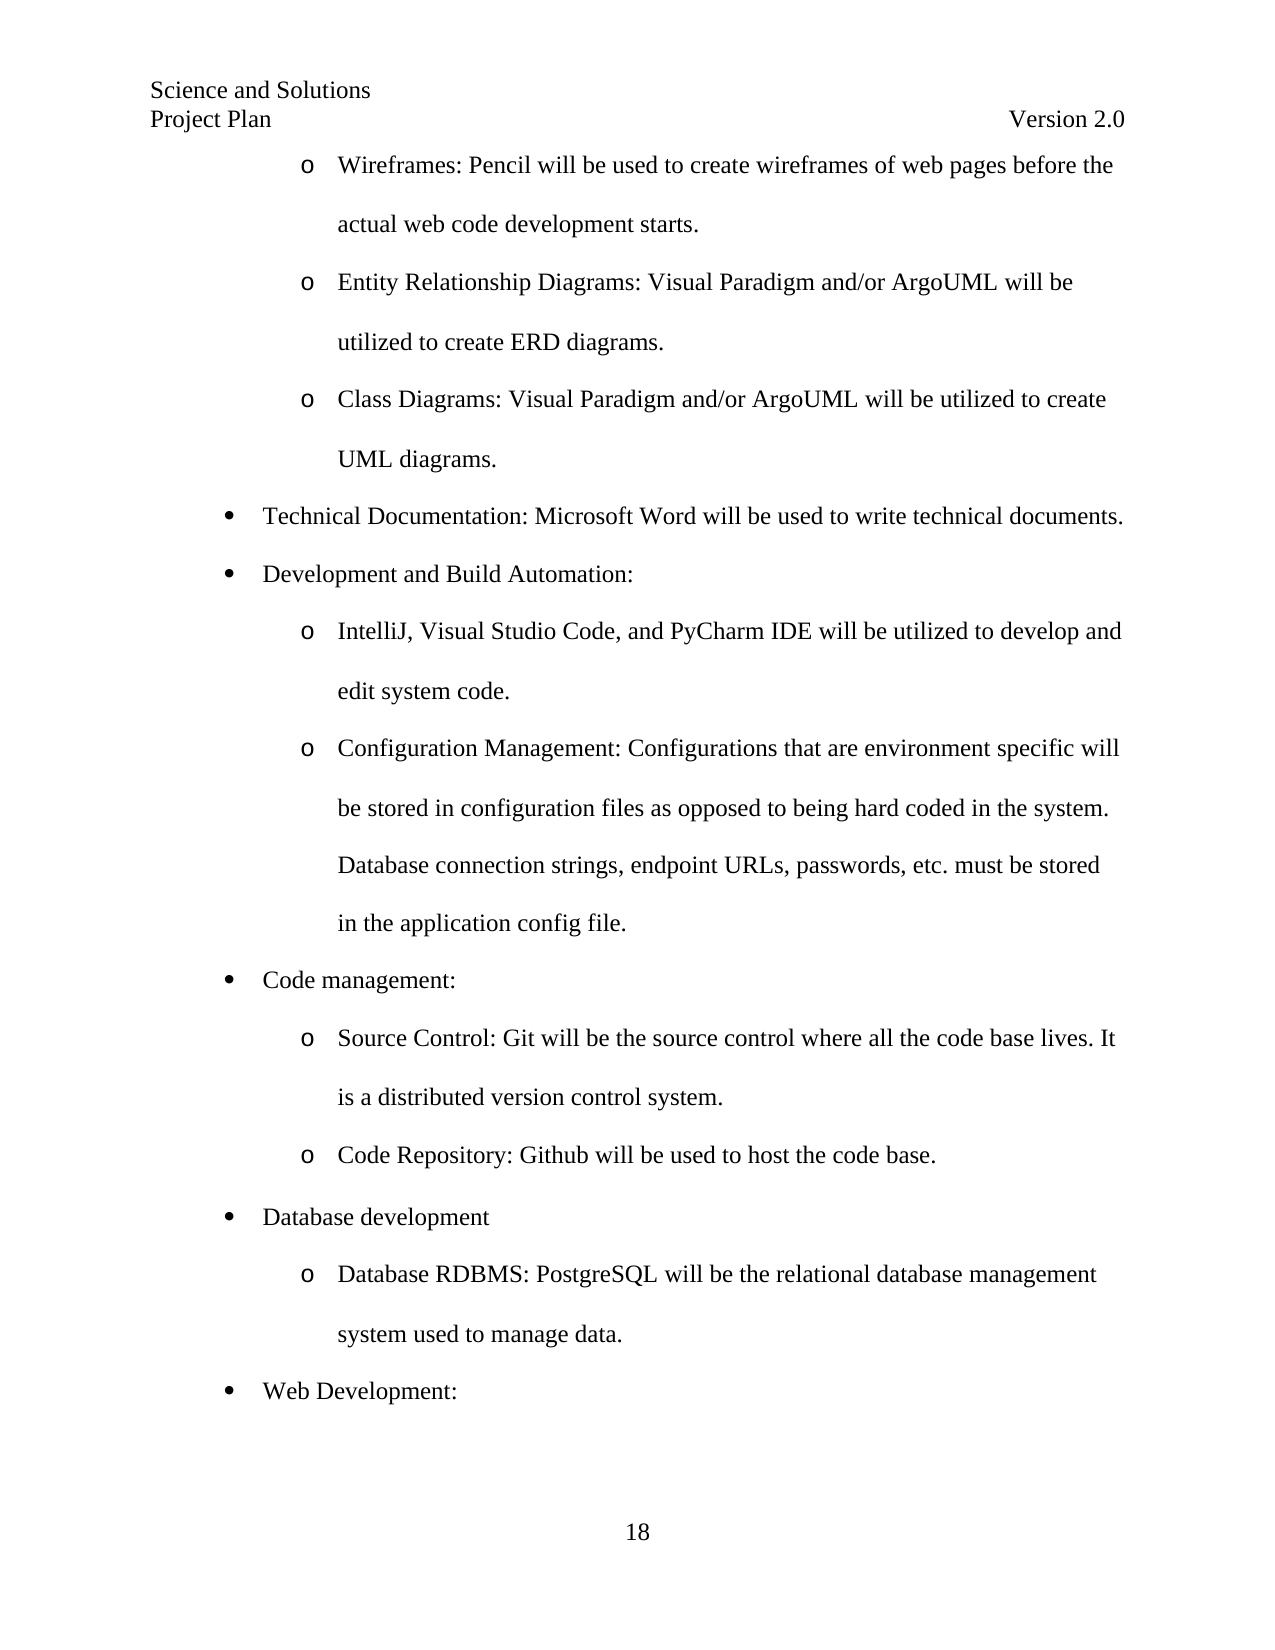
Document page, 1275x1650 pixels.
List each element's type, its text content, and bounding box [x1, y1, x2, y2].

list Source Control: Git will be the source control where all the code base lives. It is a distributed version control system. [300, 1023, 1125, 1111]
list Entity Relationship Diagrams: Visual Paradigm and/or ArgoUML will be utilized to create ERD diagrams. [300, 267, 1125, 355]
list Code management: [225, 965, 1125, 994]
list Database development [225, 1202, 1125, 1230]
list Database RDBMS: PostgreSQL will be the relational database management system used to manage data. [300, 1259, 1125, 1347]
list Code Repository: Github will be used to host the code base. [300, 1140, 1125, 1171]
list Class Diagrams: Visual Paradigm and/or ArgoUML will be utilized to create UML diagrams. [300, 384, 1125, 472]
list Web Development: [225, 1376, 1125, 1405]
list Wireframes: Pencil will be used to create wireframes of web pages before the actual web code development starts. [300, 150, 1125, 238]
list Development and Build Automation: [225, 559, 1125, 587]
list Configuration Management: Configurations that are environment specific will be stored in configuration files as opposed to being hard coded in the system. Database connection strings, endpoint URLs, passwords, etc. must be stored in the application config file. [300, 733, 1125, 937]
list IntelliJ, Visual Studio Code, and PyCharm IDE will be utilized to develop and edit system code. [300, 616, 1125, 704]
list Technical Documentation: Microsoft Word will be used to write technical documents. [225, 501, 1125, 530]
